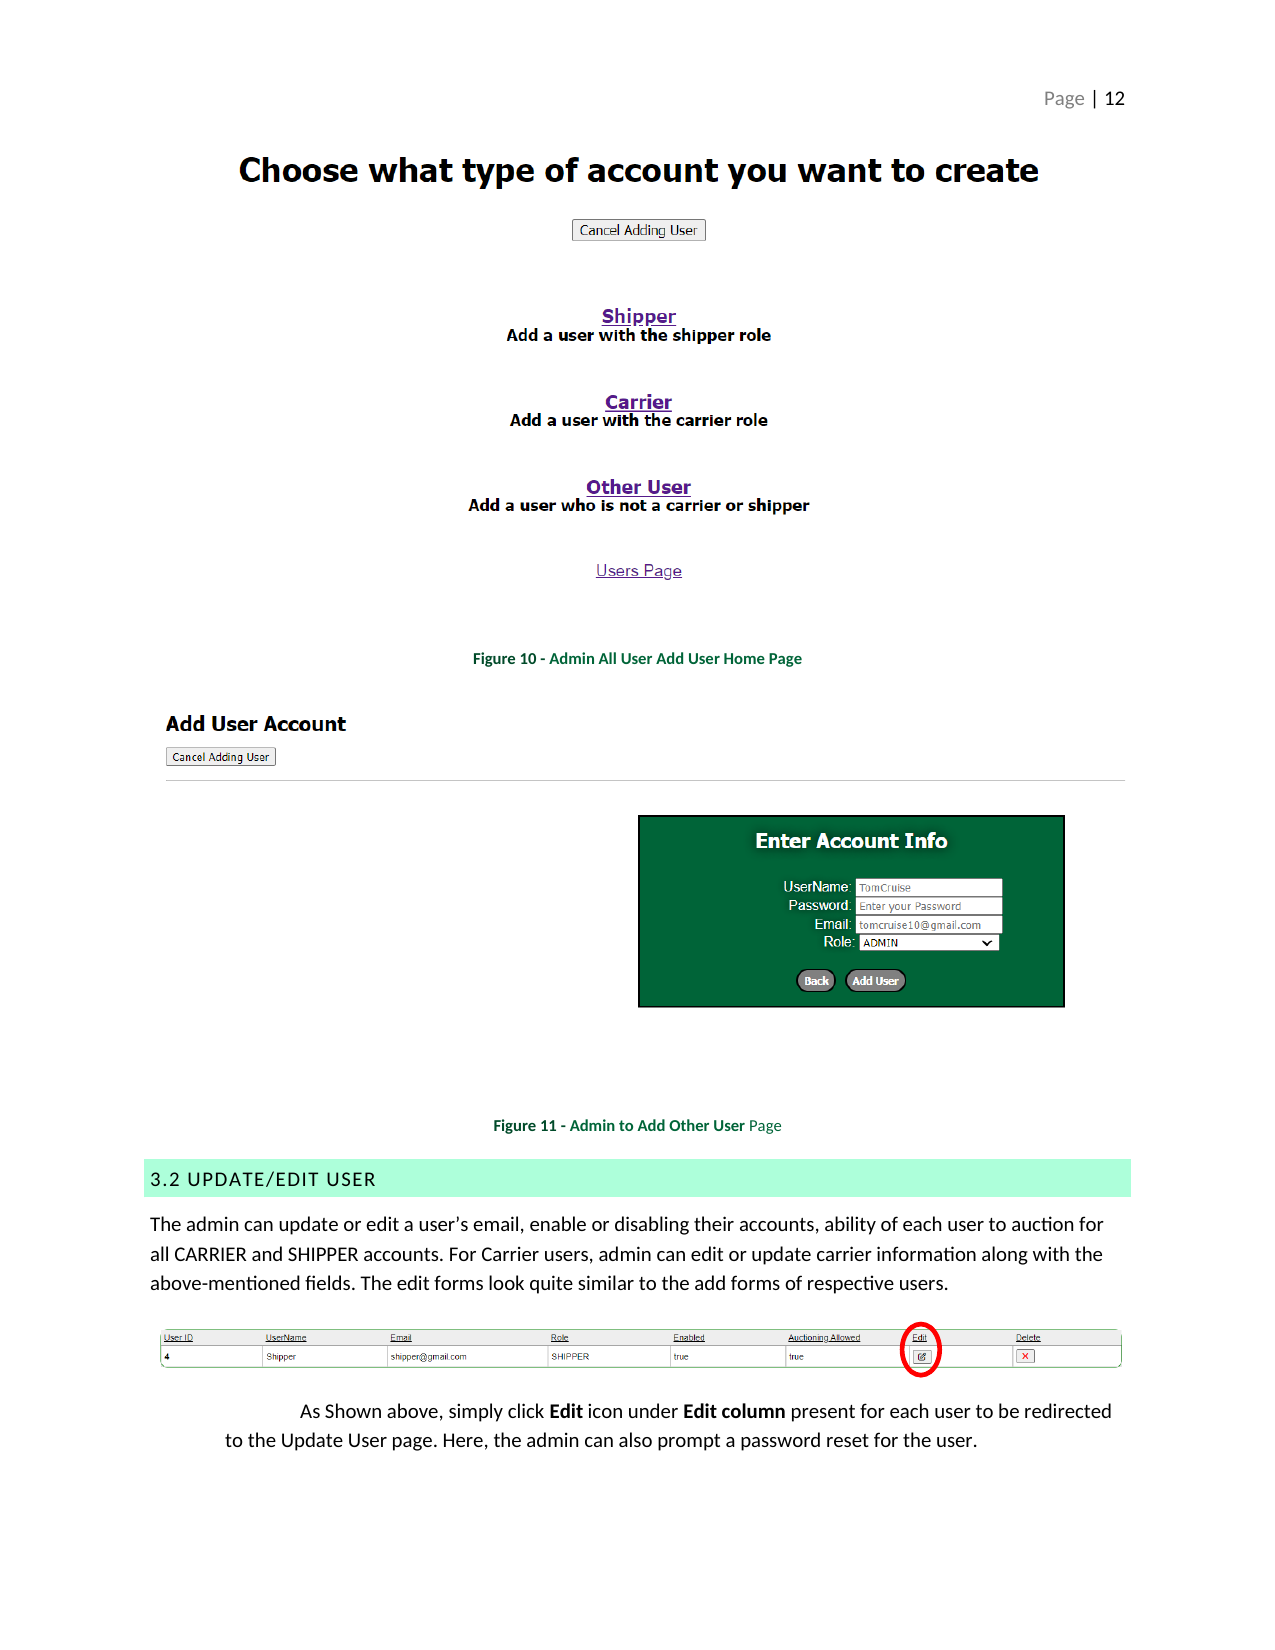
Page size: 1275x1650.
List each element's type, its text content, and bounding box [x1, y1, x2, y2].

text Figure 10 - Admin All User Add User Home Page [150, 648, 1125, 669]
picture [150, 1320, 1125, 1374]
picture [224, 150, 1051, 624]
text As Shown above, simply click Edit icon under Edit column present for each user to be redirected to the Update User page. Here, the admin can also prompt a password reset for the user. [225, 1398, 1125, 1453]
picture [905, 1327, 937, 1372]
text The admin can update or edit a user’s email, enable or disabling their accounts, ability of each user to auction for all CARRIER and SHIPPER accounts. For Carrier users, admin can edit or update carrier information along with the above-mentioned fields. The edit forms look quite similar to the add forms of respective users. [150, 1212, 1125, 1295]
text Figure 11 - Admin to Add Other User Page [150, 1115, 1125, 1136]
picture [150, 692, 1125, 1091]
subtitle 3.2 update/Edit user [150, 1166, 1125, 1191]
